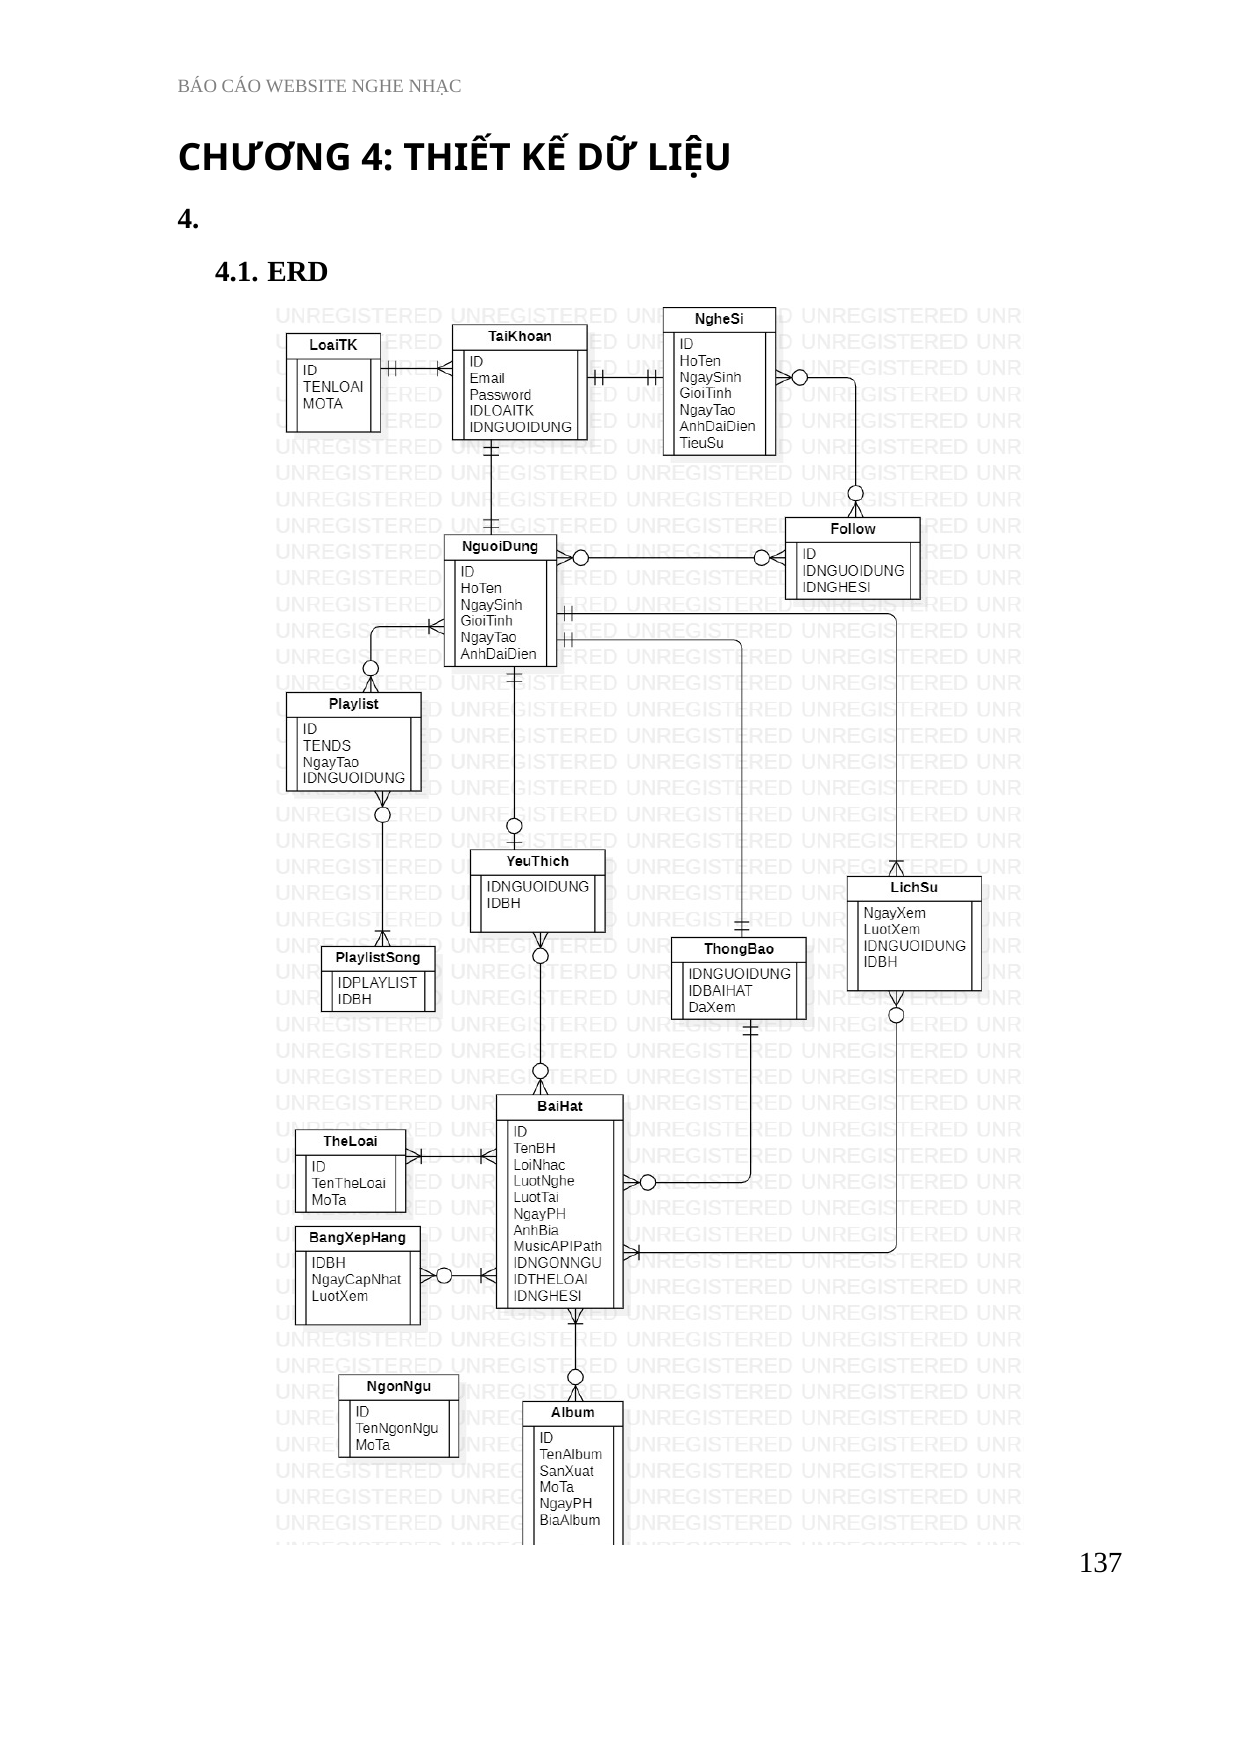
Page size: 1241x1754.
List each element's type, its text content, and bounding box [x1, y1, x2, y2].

picture [276, 307, 1024, 1545]
subtitle ERD [215, 254, 1122, 288]
subtitle CHƯƠNG 4: THIẾT KẾ DỮ LIỆU [177, 130, 1122, 181]
